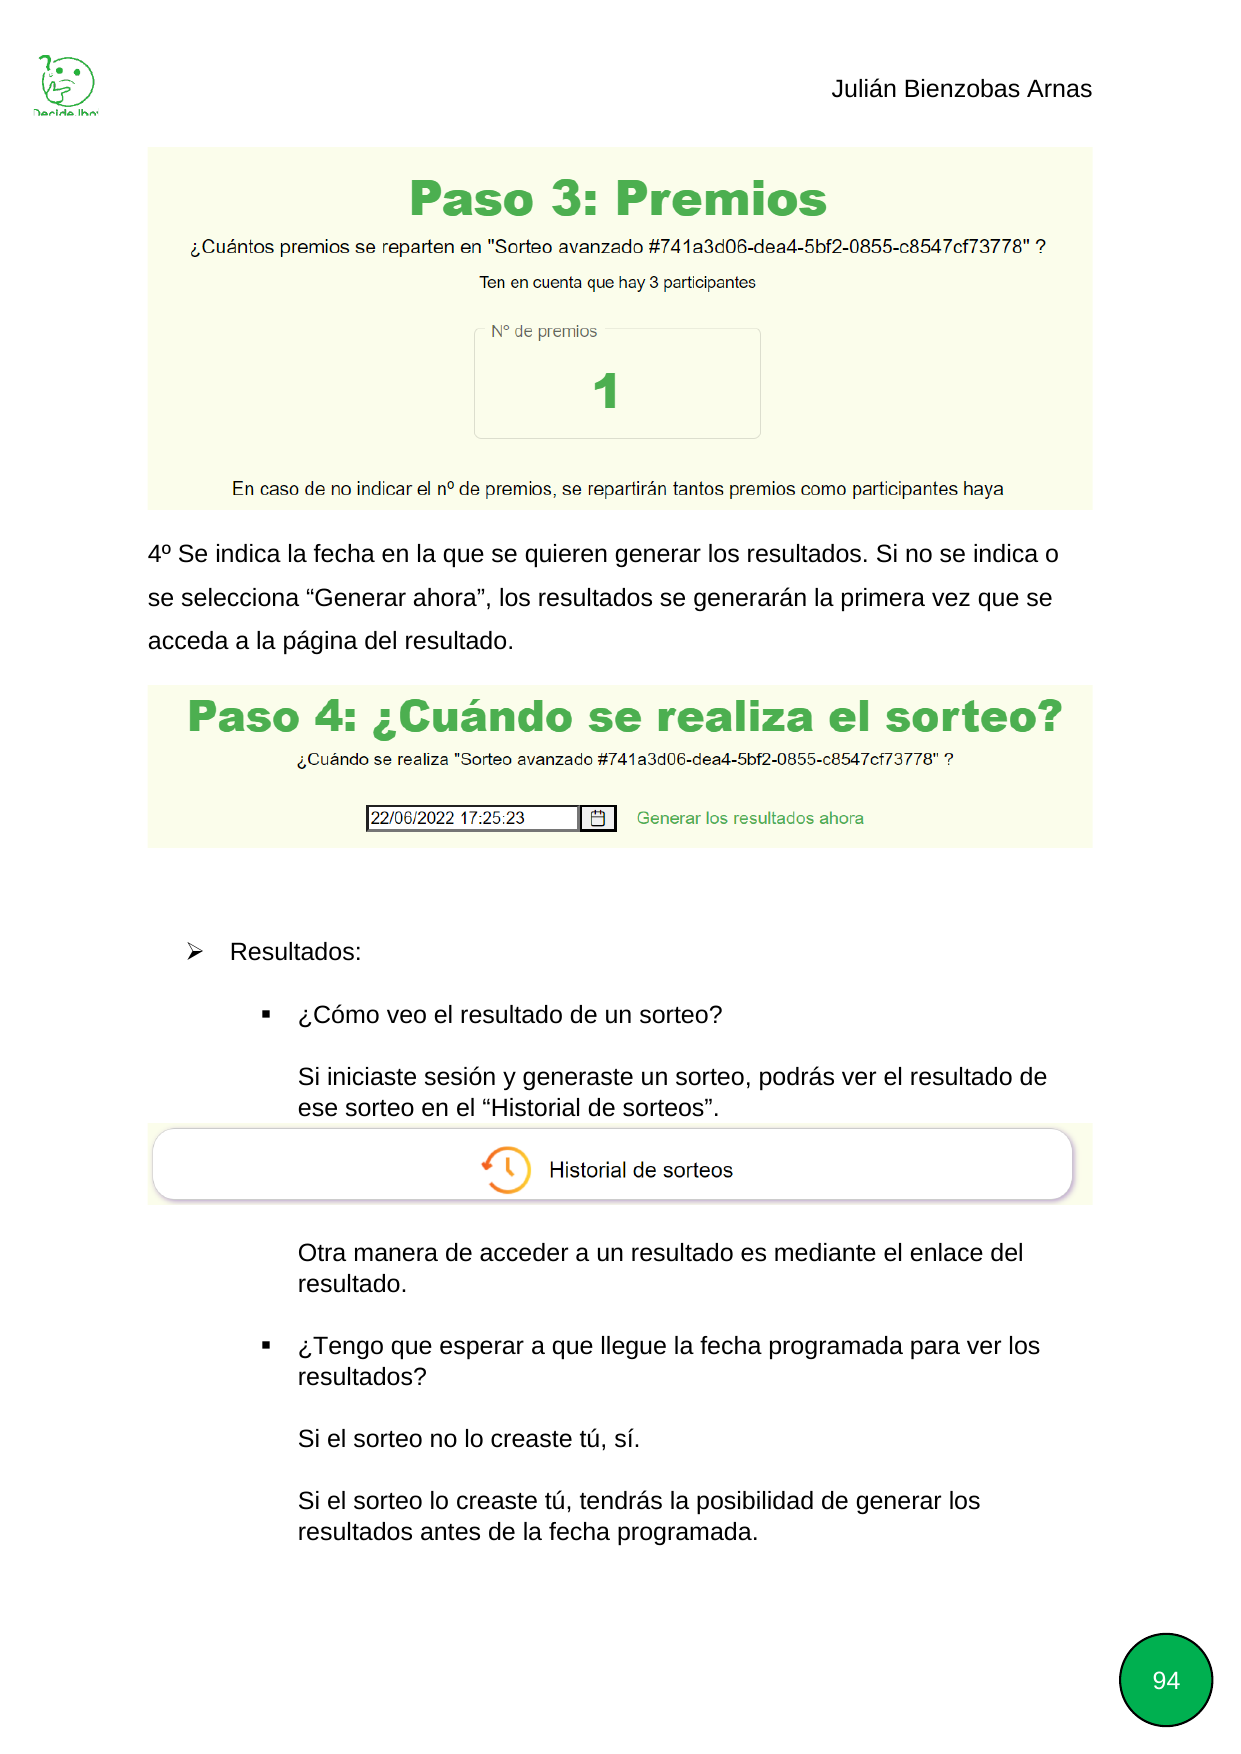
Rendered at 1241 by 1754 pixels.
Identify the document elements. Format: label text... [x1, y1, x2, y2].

picture [147, 147, 1093, 510]
list ¿Cómo veo el resultado de un sorteo? [260, 999, 1092, 1028]
picture [147, 685, 1093, 848]
picture [147, 1123, 1093, 1205]
picture [32, 55, 99, 114]
list Otra manera de acceder a un resultado es mediante el enlace del resultado. [298, 1238, 1092, 1297]
list Si iniciaste sesión y generaste un sorteo, podrás ver el resultado de ese sorteo en el “Historial de sorteos”. [298, 1062, 1092, 1122]
list Resultados: [185, 937, 1092, 966]
list Si el sorteo no lo creaste tú, sí. [298, 1424, 1092, 1453]
text 4º Se indica la fecha en la que se quieren generar los resultados. Si no se indica o se selecciona “Generar ahora”, los resultados se generarán la primera vez que se acceda a la página del resultado. [148, 539, 1092, 654]
list Si el sorteo lo creaste tú, tendrás la posibilidad de generar los resultados antes de la fecha programada. [298, 1486, 1092, 1546]
list ¿Tengo que esperar a que llegue la fecha programada para ver los resultados? [260, 1331, 1092, 1391]
